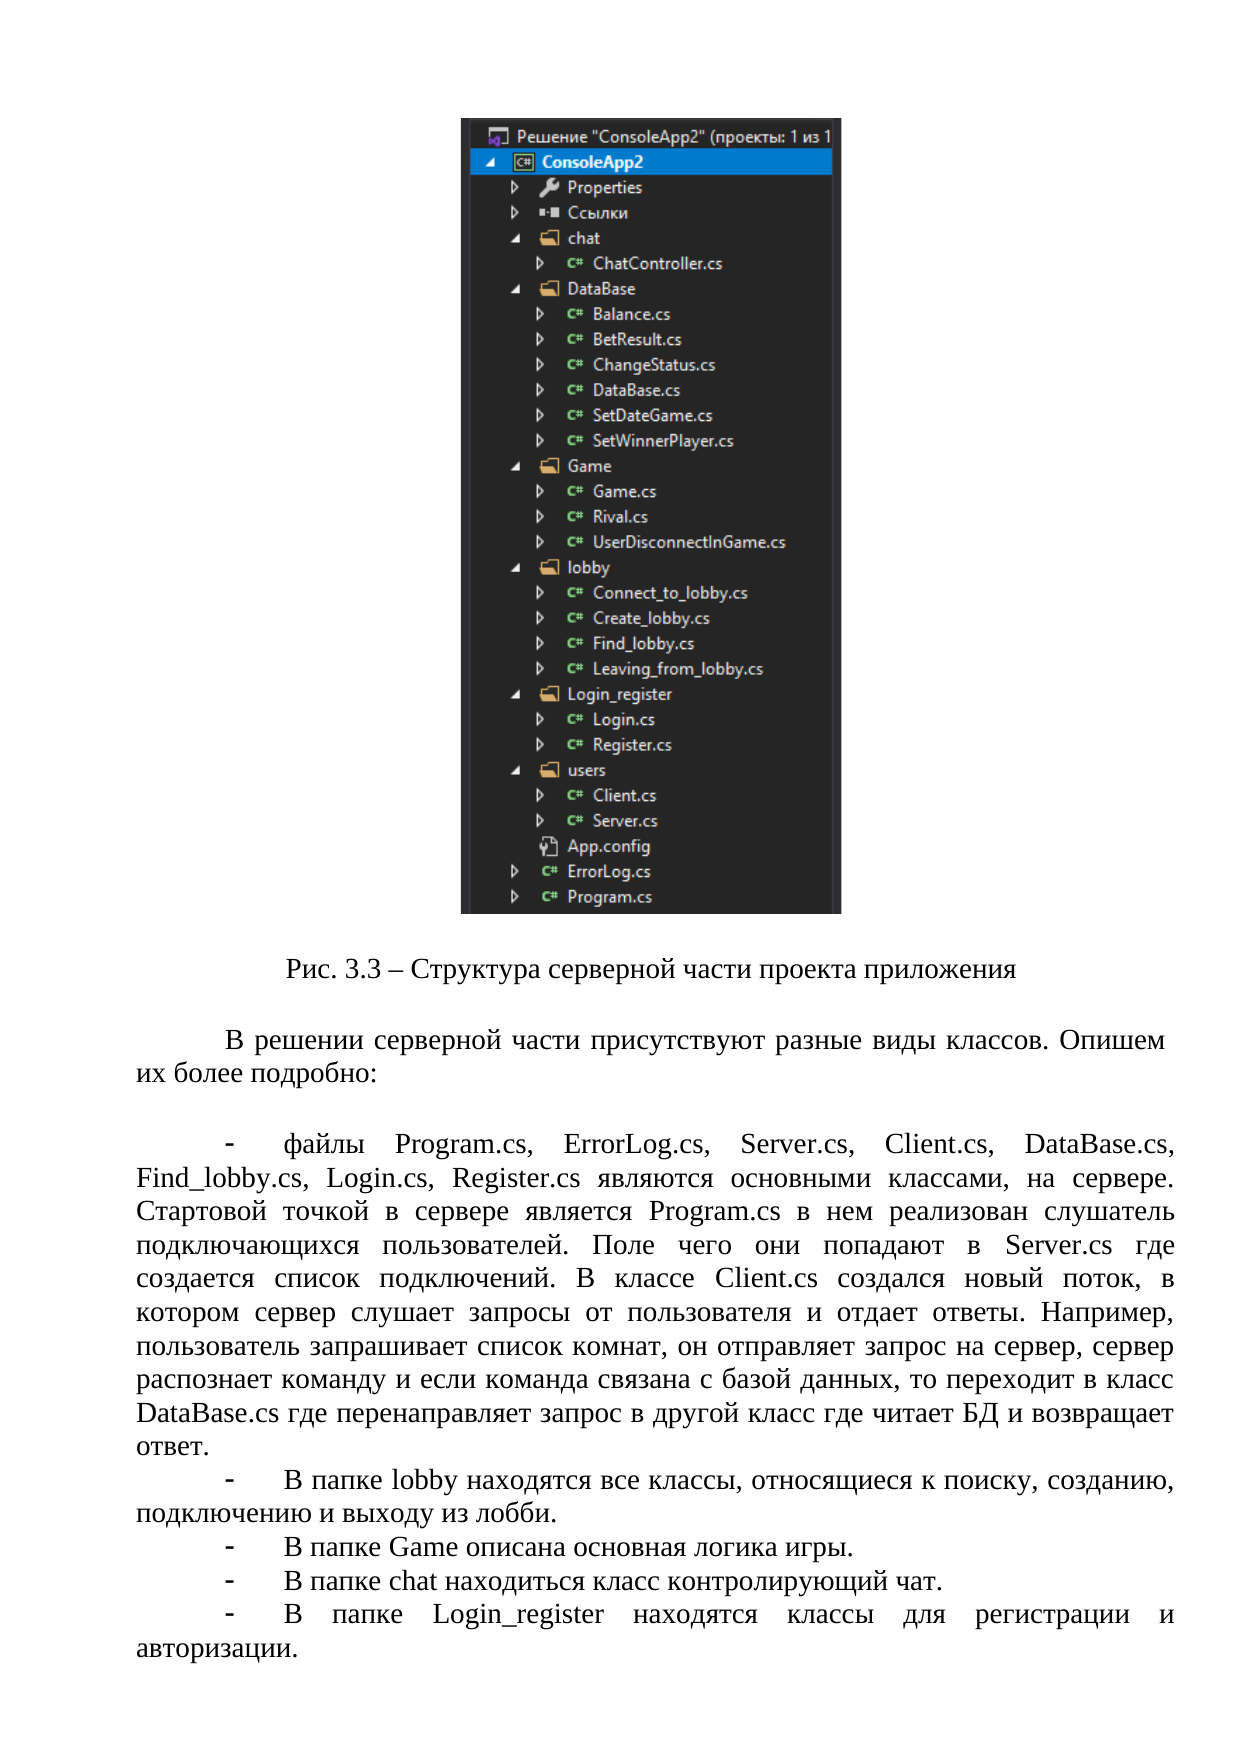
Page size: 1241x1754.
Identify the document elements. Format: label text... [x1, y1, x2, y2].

picture [460, 118, 842, 914]
text Рис. 3.3 – Структура серверной части проекта приложения [136, 951, 1166, 984]
text В решении серверной части присутствуют разные виды классов. Опишем их более подробно: [136, 1022, 1166, 1089]
list В папке chat находиться класс контролирующий чат. [136, 1563, 1175, 1596]
list В папке lobby находятся все классы, относящиеся к поиску, созданию, подключению и выходу из лобби. [136, 1462, 1175, 1529]
list В папке Login_register находятся классы для регистрации и авторизации. [136, 1596, 1175, 1663]
list файлы Program.cs, ErrorLog.cs, Server.cs, Client.cs, DataBase.cs, Find_lobby.cs, Login.cs, Register.cs являются основными классами, на сервере. Стартовой точкой в сервере является Program.cs в нем реализован слушатель подключающихся пользователей. Поле чего они попадают в Server.cs где создается список подключений. В классе Client.cs создался новый поток, в котором сервер слушает запросы от пользователя и отдает ответы. Например, пользователь запрашивает список комнат, он отправляет запрос на сервер, сервер распознает команду и если команда связана с базой данных, то переходит в класс DataBase.cs где перенаправляет запрос в другой класс где читает БД и возвращает ответ. [136, 1126, 1175, 1462]
list В папке Game описана основная логика игры. [136, 1529, 1175, 1563]
